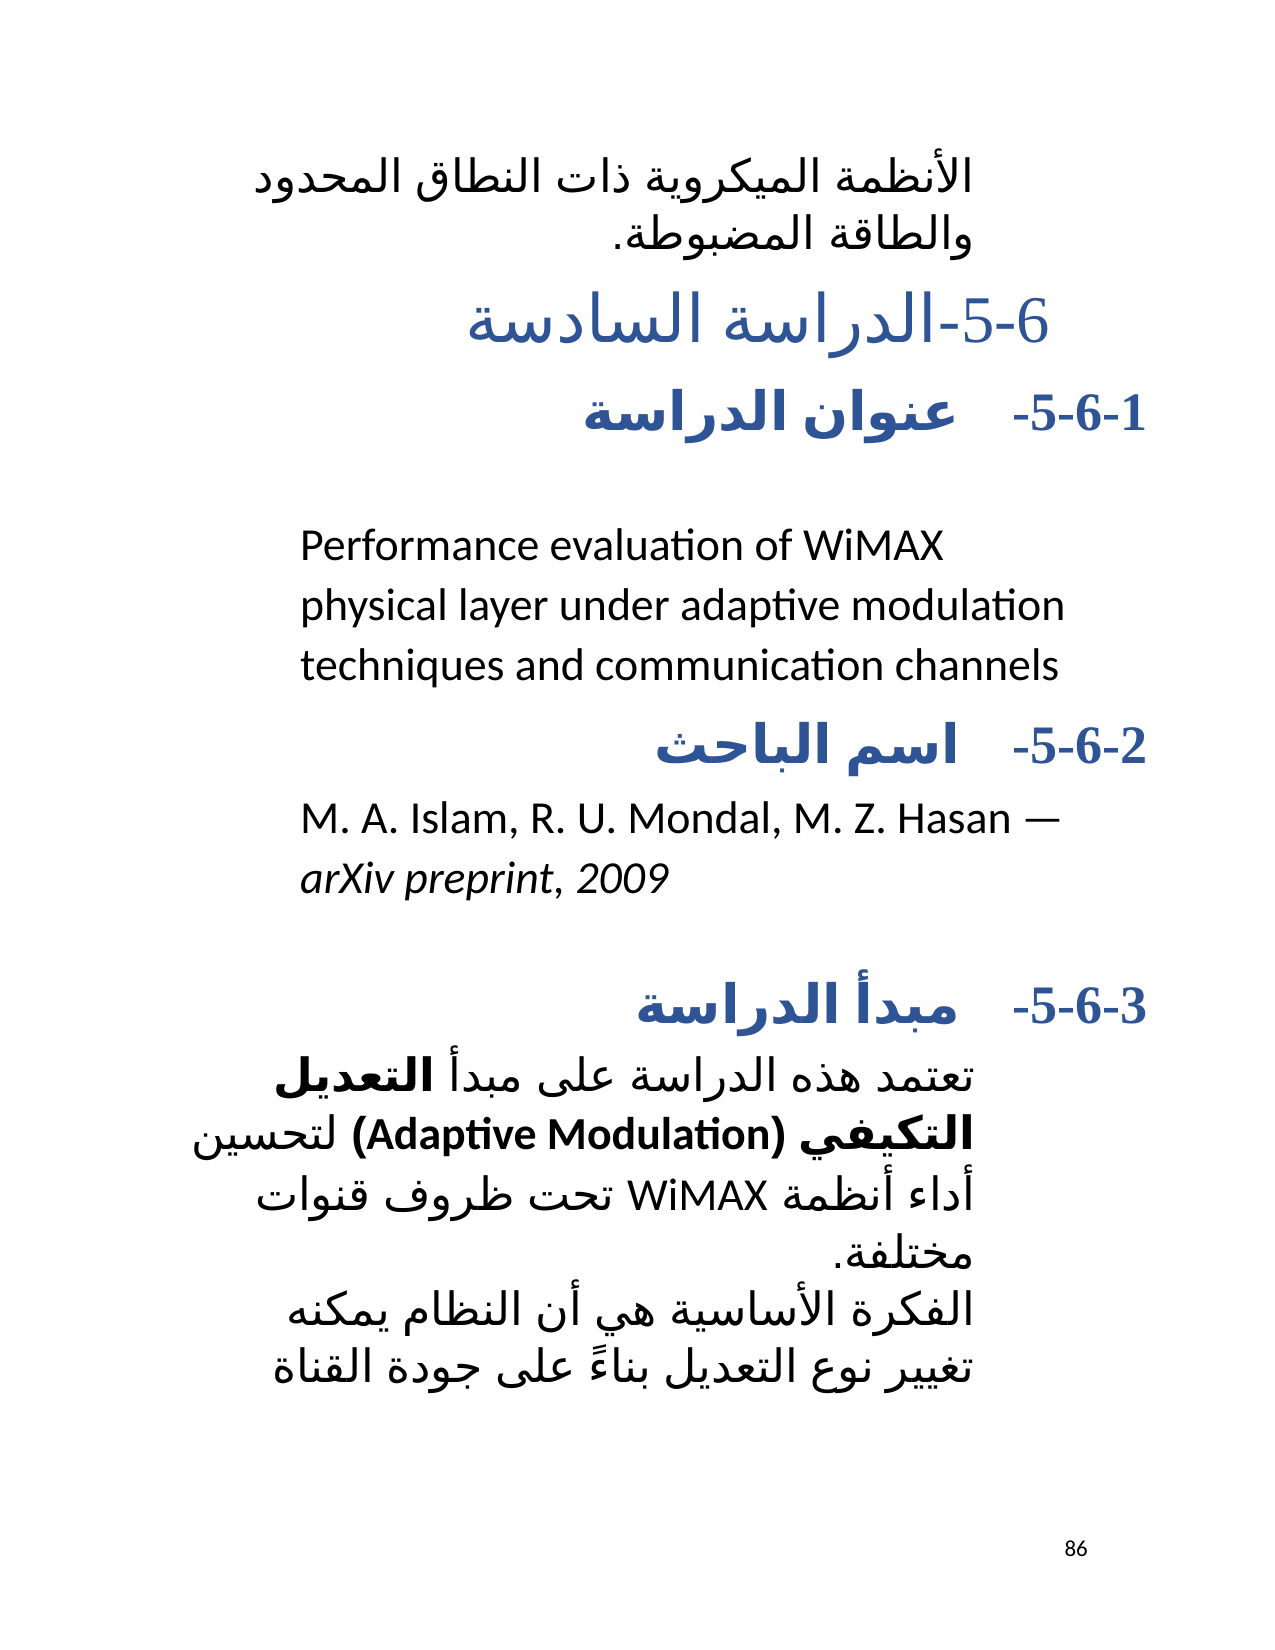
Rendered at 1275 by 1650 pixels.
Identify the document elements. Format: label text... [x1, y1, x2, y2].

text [187, 1048, 975, 1392]
text Performance evaluation of WiMAX physical layer under adaptive modulation techniques and communication channels [300, 455, 1087, 692]
text M. A. Islam, R. U. Mondal, M. Z. Hasan — arXiv preprint, 2009 [300, 789, 1087, 905]
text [187, 150, 975, 259]
subtitle الدراسة السادسة [187, 280, 1050, 357]
subtitle عنوان الدراسة [187, 380, 1012, 442]
subtitle مبدأ الدراسة [187, 973, 1012, 1035]
subtitle اسم الباحث [187, 713, 1012, 776]
